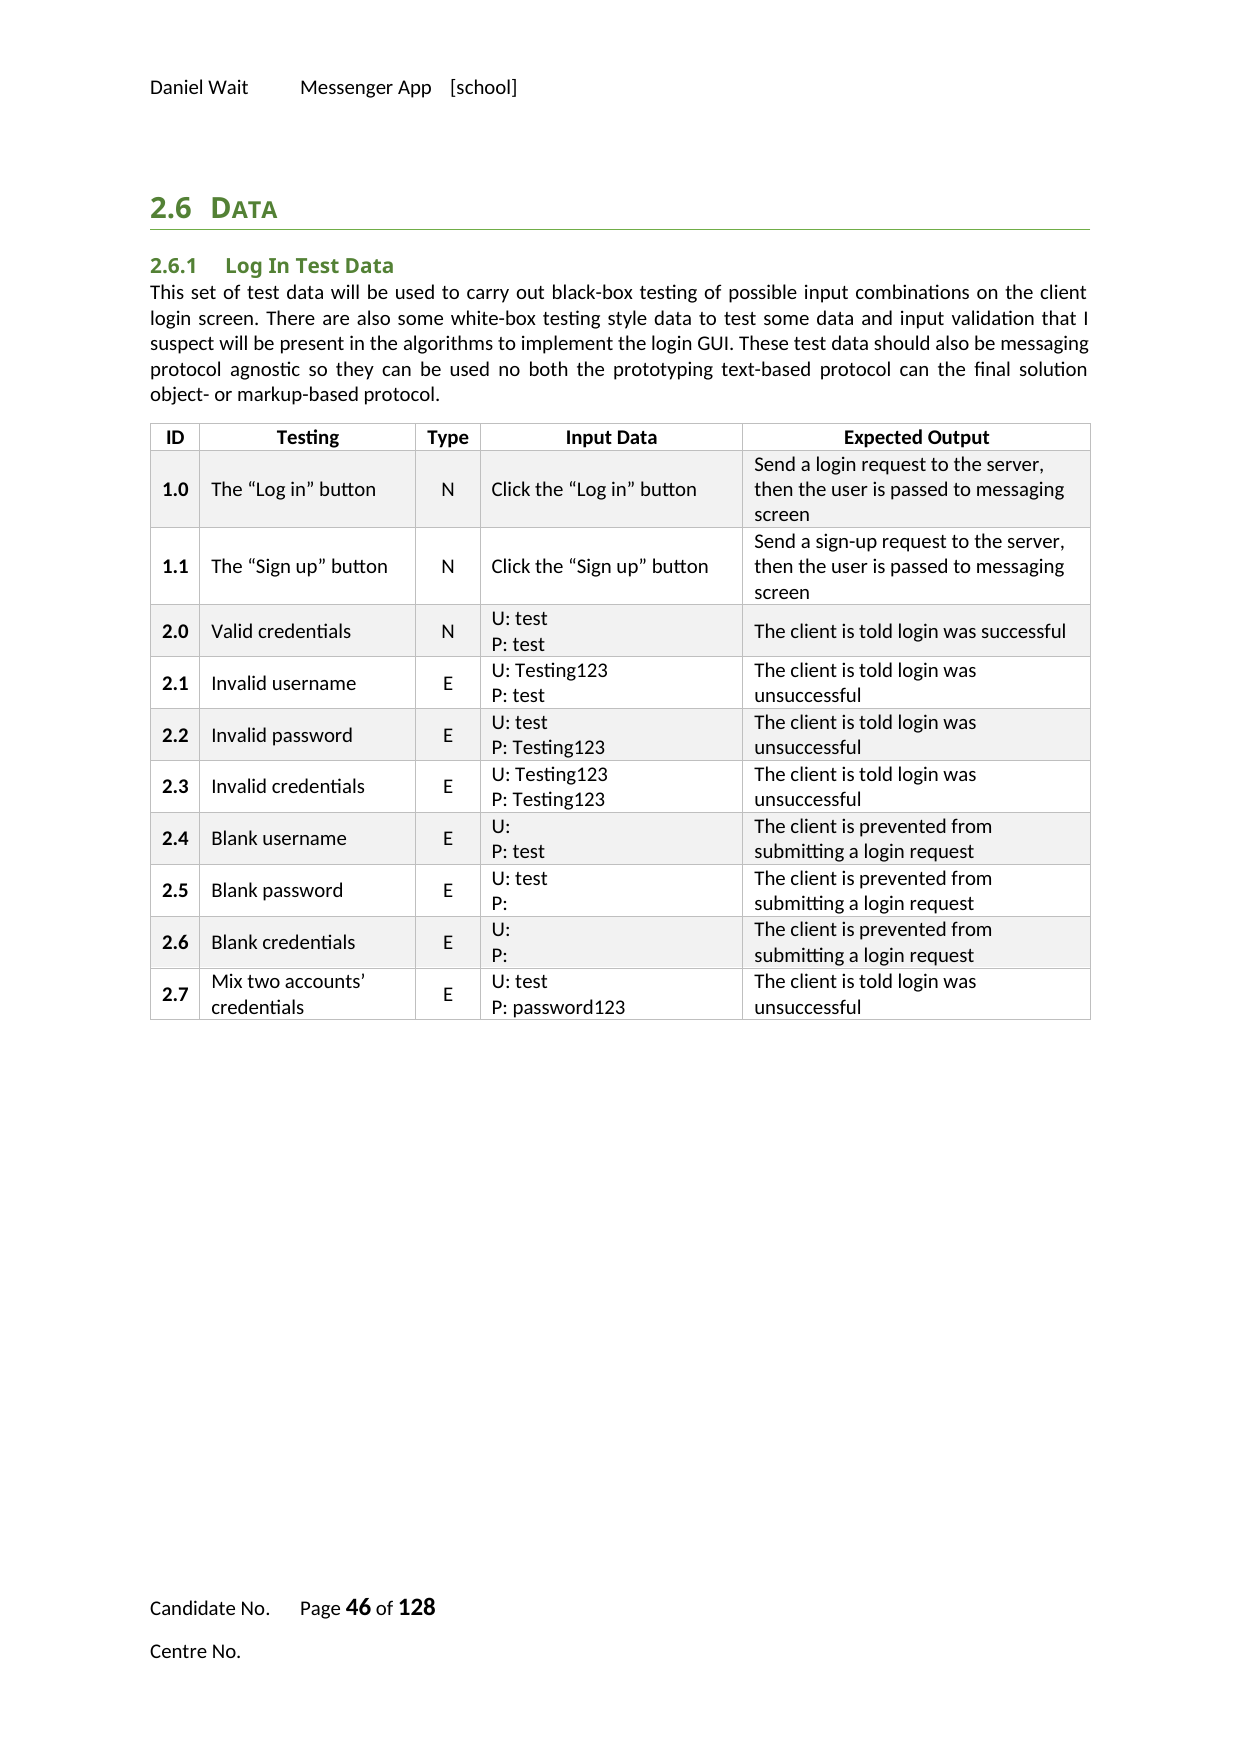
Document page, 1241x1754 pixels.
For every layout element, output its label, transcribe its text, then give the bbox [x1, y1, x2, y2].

table_cell Click the “Log in” button [481, 451, 742, 527]
table_cell The client is prevented from submitting a login request [743, 917, 1090, 967]
table_cell The client is prevented from submitting a login request [743, 813, 1090, 864]
table_cell Mix two accounts’ credentials [200, 969, 415, 1019]
table_cell U: test P: [481, 865, 742, 916]
table_cell U: test P: test [481, 605, 742, 656]
table_cell 2.2 [151, 709, 199, 760]
table_cell Blank credentials [200, 917, 415, 967]
table_header Input Data [481, 424, 742, 450]
text This set of test data will be used to carry out black-box testing of possible input combinations on the client login screen. There are also some white-box testing style data to test some data and input validation that I suspect will be present in the algorithms to implement the login GUI. These test data should also be messaging protocol agnostic so they can be used no both the prototyping text-based protocol can the final solution object- or markup-based protocol. [150, 279, 1090, 407]
table_cell The client is told login was unsuccessful [743, 657, 1090, 708]
table_cell Invalid username [200, 657, 415, 708]
table_cell N [416, 451, 480, 527]
table_cell 2.5 [151, 865, 199, 916]
table_cell E [416, 657, 480, 708]
table_cell E [416, 813, 480, 864]
table_cell 1.0 [151, 451, 199, 527]
table_cell Send a login request to the server, then the user is passed to messaging screen [743, 451, 1090, 527]
table_cell The client is prevented from submitting a login request [743, 865, 1090, 916]
table_cell 2.6 [151, 917, 199, 967]
table_cell Click the “Sign up” button [481, 528, 742, 604]
table_cell U: P: [481, 917, 742, 967]
table_cell The “Log in” button [200, 451, 415, 527]
subtitle Data [150, 187, 1090, 229]
table_cell 2.1 [151, 657, 199, 708]
table_header Type [416, 424, 480, 450]
table_cell N [416, 528, 480, 604]
table_cell Invalid password [200, 709, 415, 760]
table_cell U: Testing123 P: Testing123 [481, 761, 742, 812]
table_cell U: test P: Testing123 [481, 709, 742, 760]
table_cell N [416, 605, 480, 656]
table_cell U: P: test [481, 813, 742, 864]
table_cell The “Sign up” button [200, 528, 415, 604]
table_cell U: test P: password123 [481, 969, 742, 1019]
table_cell E [416, 865, 480, 916]
table_header ID [151, 424, 199, 450]
table_cell The client is told login was unsuccessful [743, 761, 1090, 812]
table_cell 2.4 [151, 813, 199, 864]
table_cell Send a sign-up request to the server, then the user is passed to messaging screen [743, 528, 1090, 604]
table_cell The client is told login was successful [743, 605, 1090, 656]
table_cell 1.1 [151, 528, 199, 604]
table_cell 2.0 [151, 605, 199, 656]
table_cell The client is told login was unsuccessful [743, 969, 1090, 1019]
table_cell E [416, 969, 480, 1019]
table_cell Invalid credentials [200, 761, 415, 812]
table_cell E [416, 917, 480, 967]
subtitle Log In Test Data [150, 251, 1090, 279]
table_header Testing [200, 424, 415, 450]
table_cell 2.7 [151, 969, 199, 1019]
table_cell Valid credentials [200, 605, 415, 656]
table_header Expected Output [743, 424, 1090, 450]
table_cell E [416, 709, 480, 760]
table_cell The client is told login was unsuccessful [743, 709, 1090, 760]
table_cell 2.3 [151, 761, 199, 812]
table_cell Blank username [200, 813, 415, 864]
table_cell E [416, 761, 480, 812]
table_cell Blank password [200, 865, 415, 916]
table_cell U: Testing123 P: test [481, 657, 742, 708]
